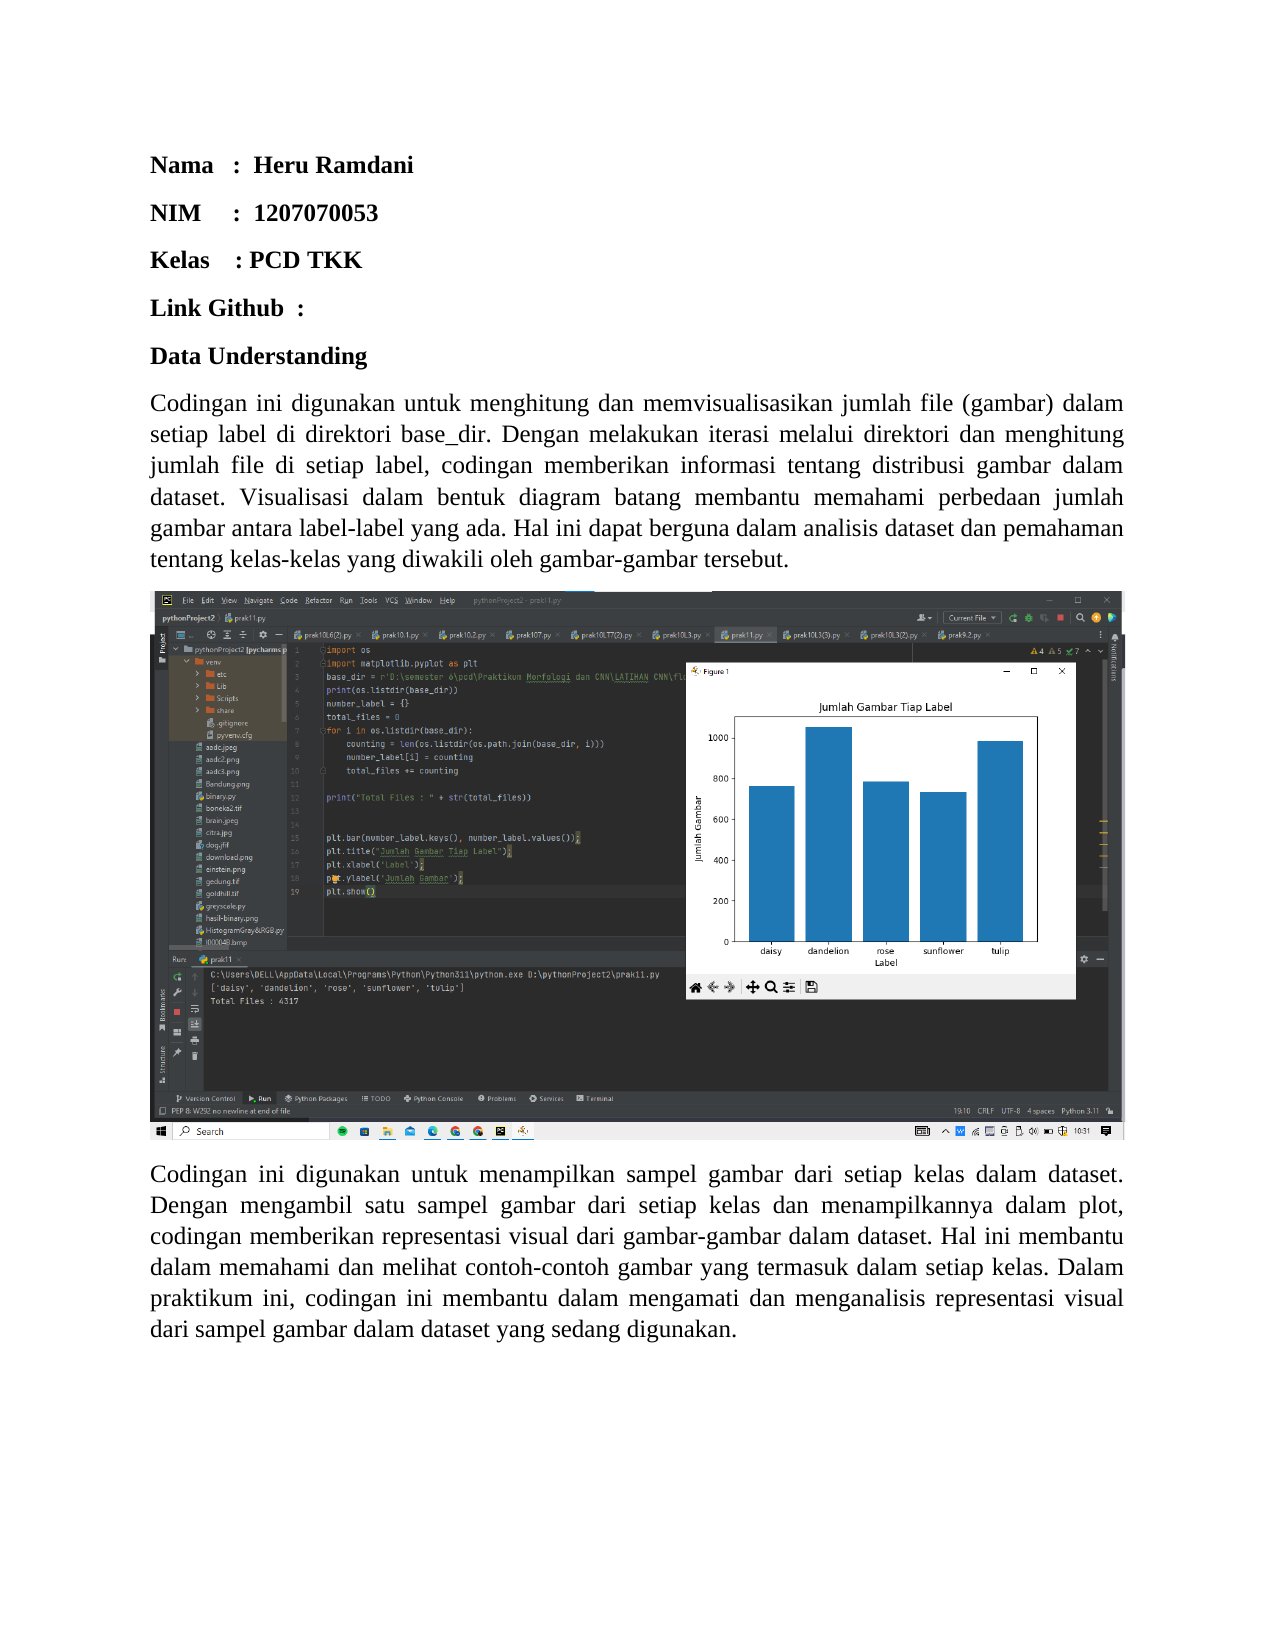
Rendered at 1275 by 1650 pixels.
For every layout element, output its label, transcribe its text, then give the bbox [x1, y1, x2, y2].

text Nama : Heru Ramdani [150, 150, 1125, 179]
text Codingan ini digunakan untuk menampilkan sampel gambar dari setiap kelas dalam dataset. Dengan mengambil satu sampel gambar dari setiap kelas dan menampilkannya dalam plot, codingan memberikan representasi visual dari gambar-gambar dalam dataset. Hal ini membantu dalam memahami dan melihat contoh-contoh gambar yang termasuk dalam setiap kelas. Dalam praktikum ini, codingan ini membantu dalam mengamati dan menganalisis representasi visual dari sampel gambar dalam dataset yang sedang digunakan. [150, 1159, 1125, 1343]
text Link Github : [150, 293, 1125, 322]
text Kelas : PCD TKK [150, 245, 1125, 274]
text Codingan ini digunakan untuk menghitung dan memvisualisasikan jumlah file (gambar) dalam setiap label di direktori base_dir. Dengan melakukan iterasi melalui direktori dan menghitung jumlah file di setiap label, codingan memberikan informasi tentang distribusi gambar dalam dataset. Visualisasi dalam bentuk diagram batang membantu memahami perbedaan jumlah gambar antara label-label yang ada. Hal ini dapat berguna dalam analisis dataset dan pemahaman tentang kelas-kelas yang diwakili oleh gambar-gambar tersebut. [150, 388, 1125, 572]
picture [150, 591, 1125, 1140]
text Data Understanding [150, 341, 1125, 369]
text NIM : 1207070053 [150, 198, 1125, 226]
